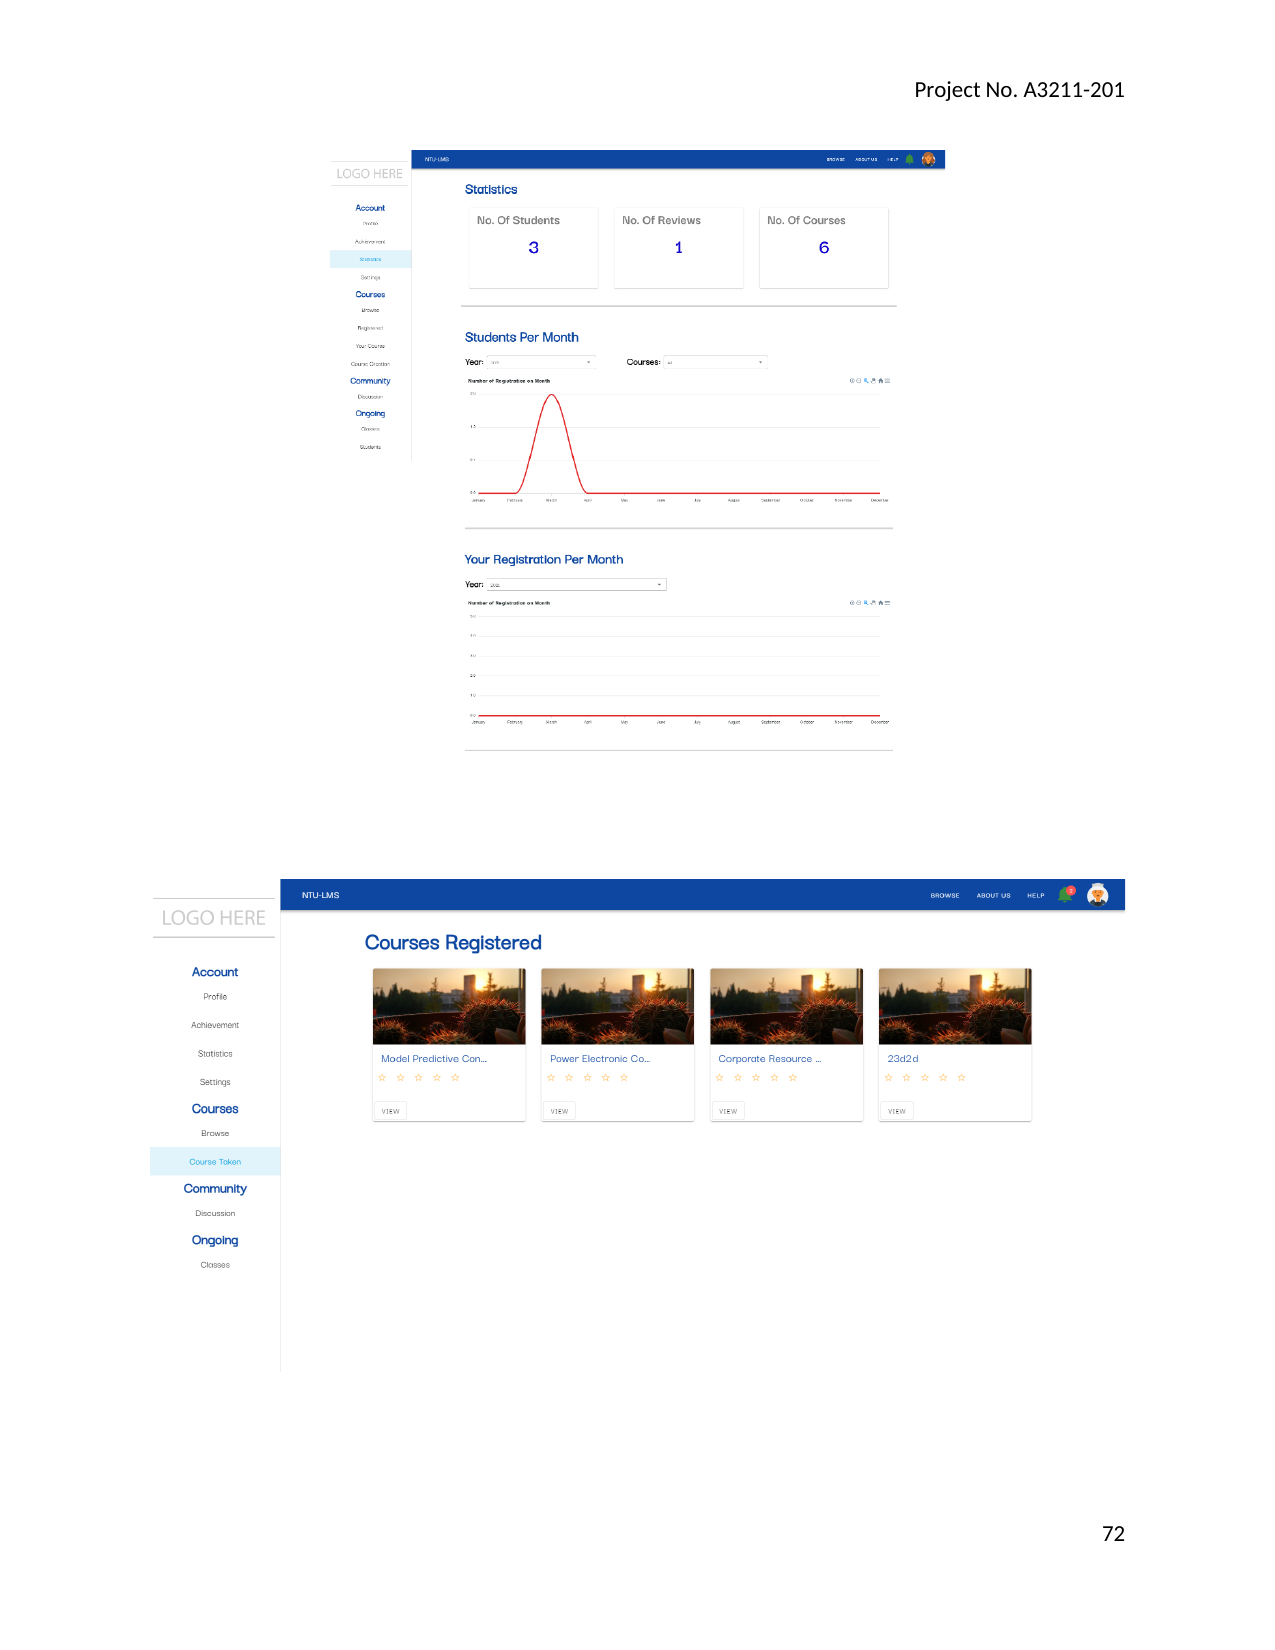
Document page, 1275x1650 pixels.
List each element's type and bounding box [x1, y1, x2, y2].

picture [329, 150, 946, 768]
picture [150, 879, 1125, 1372]
